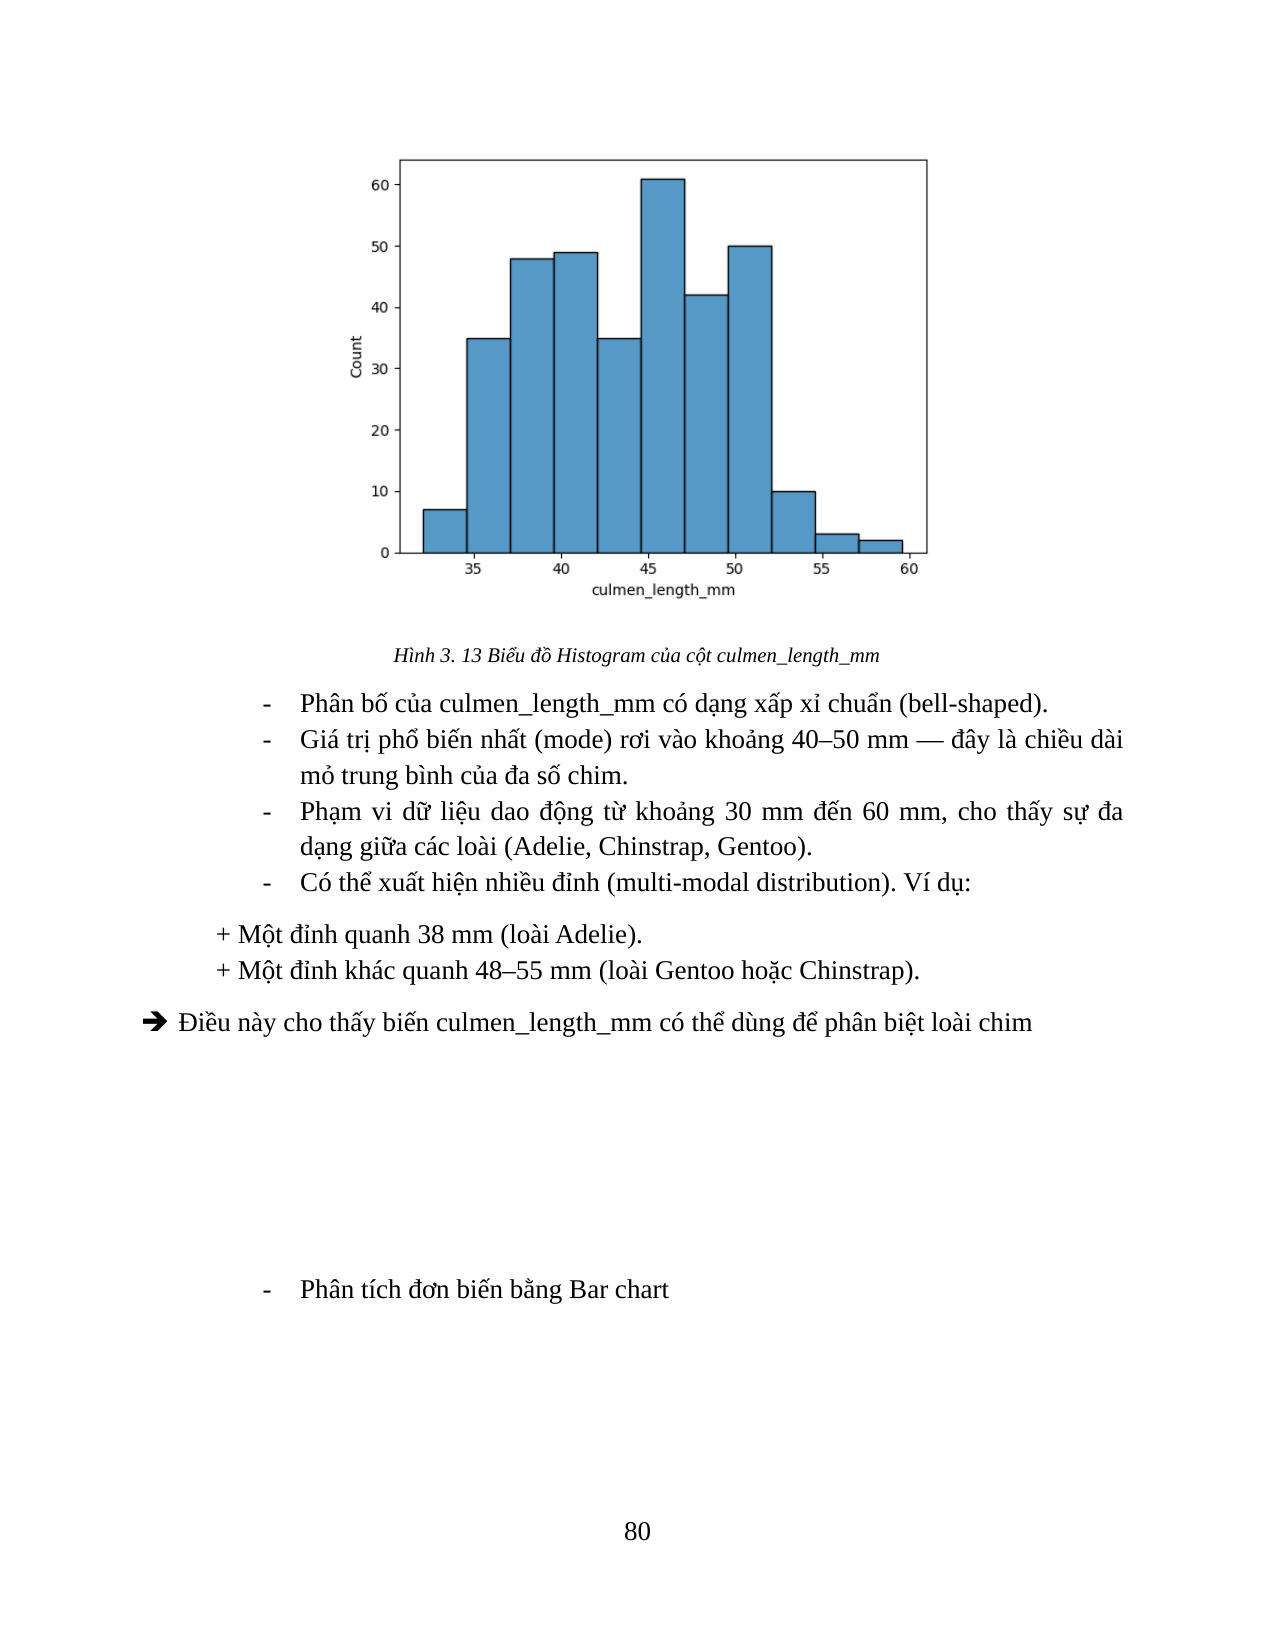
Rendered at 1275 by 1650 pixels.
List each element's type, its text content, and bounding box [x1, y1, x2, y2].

picture [339, 150, 936, 609]
text Hình 3. 13 Biểu đồ Histogram của cột culmen_length_mm [150, 642, 1125, 667]
text Phạm vi dữ liệu dao động từ khoảng 30 mm đến 60 mm, cho thấy sự đa dạng giữa các loài (Adelie, Chinstrap, Gentoo). [262, 794, 1125, 861]
text Phân tích đơn biến bằng Bar chart [262, 1273, 1125, 1305]
text + Một đỉnh quanh 38 mm (loài Adelie). [216, 918, 1125, 949]
text Giá trị phổ biến nhất (mode) rơi vào khoảng 40–50 mm — đây là chiều dài mỏ trung bình của đa số chim. [262, 723, 1125, 790]
text Phân bố của culmen_length_mm có dạng xấp xỉ chuẩn (bell-shaped). [262, 687, 1125, 718]
text Điều này cho thấy biến culmen_length_mm có thể dùng để phân biệt loài chim [141, 1007, 1125, 1038]
text Có thể xuất hiện nhiều đỉnh (multi-modal distribution). Ví dụ: [262, 866, 1125, 897]
text + Một đỉnh khác quanh 48–55 mm (loài Gentoo hoặc Chinstrap). [216, 954, 1125, 985]
